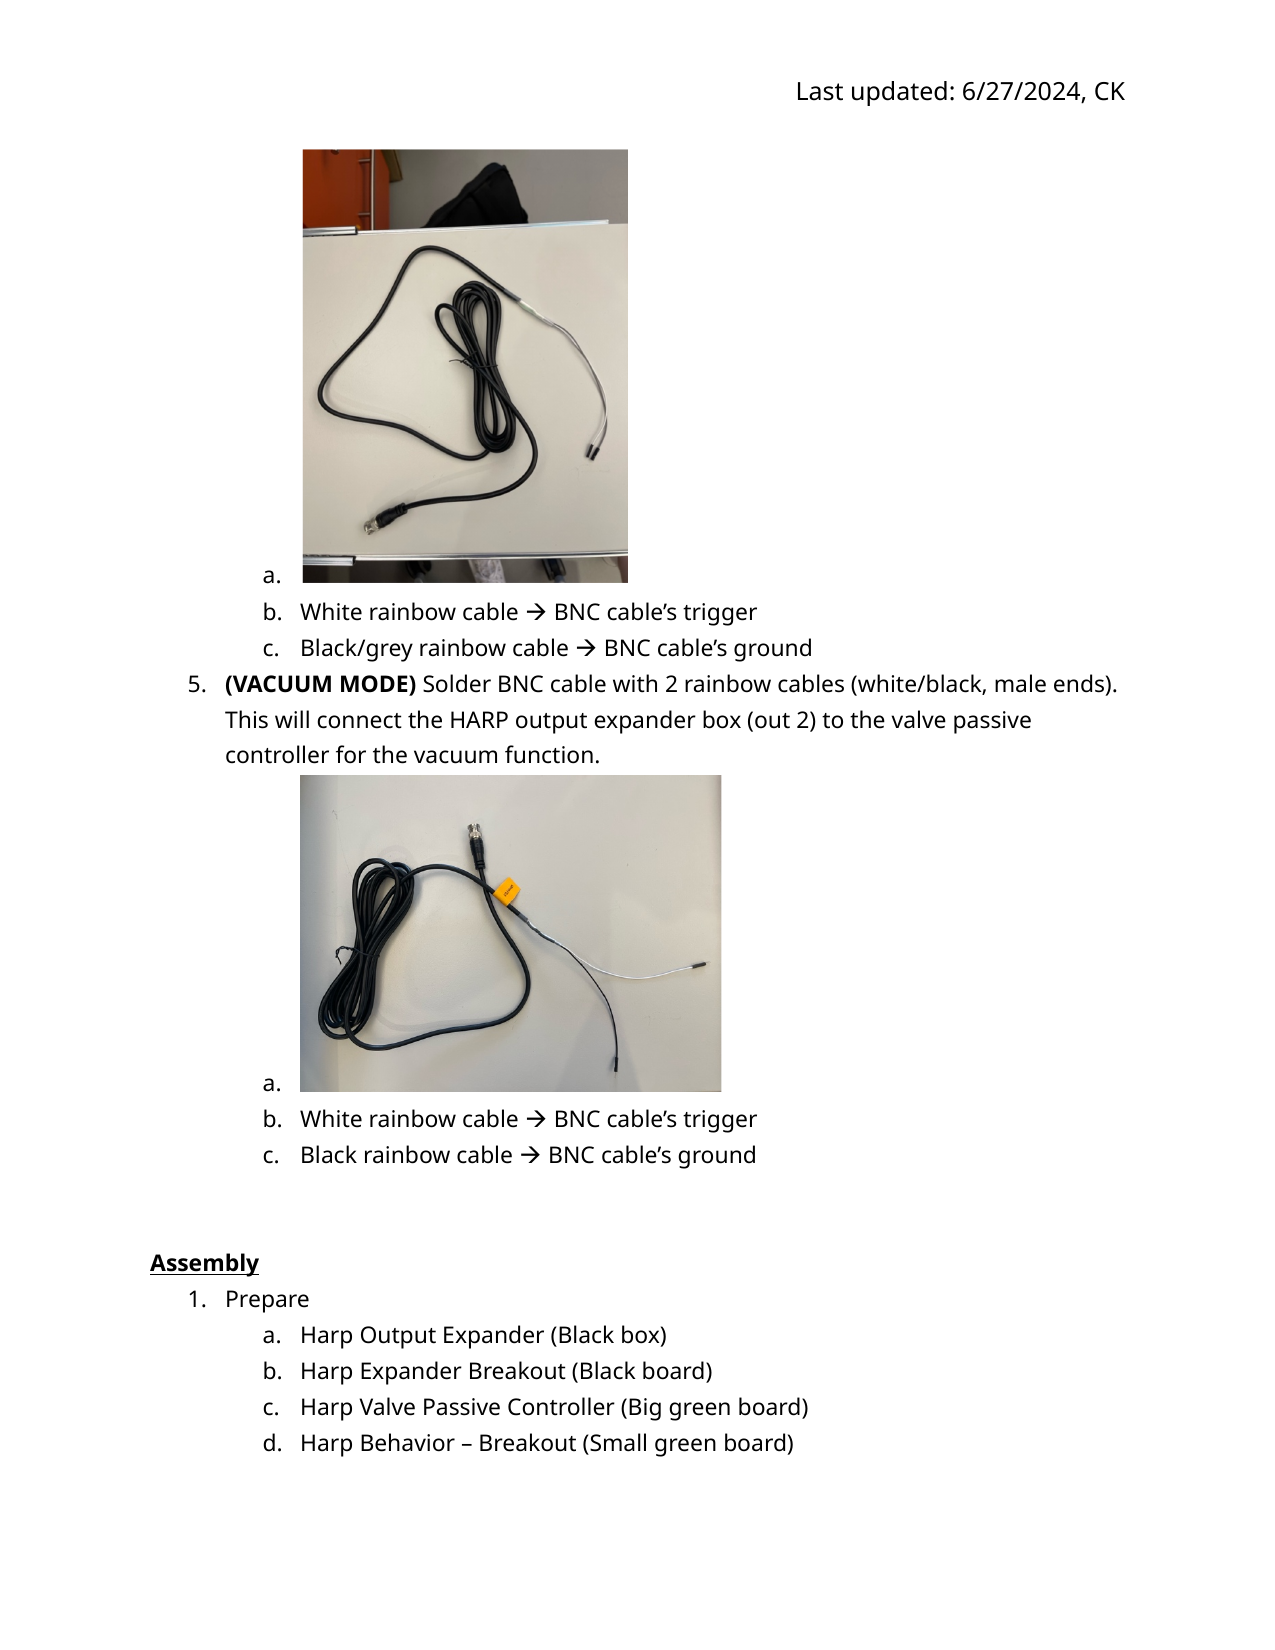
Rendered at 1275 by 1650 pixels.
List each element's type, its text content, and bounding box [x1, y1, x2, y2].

list Black rainbow cable BNC cable’s ground [262, 1139, 1125, 1171]
list Prepare [187, 1283, 1125, 1314]
text Assembly [150, 1247, 1125, 1278]
list Black/grey rainbow cable BNC cable’s ground [262, 632, 1125, 663]
picture [303, 150, 628, 582]
list Harp Behavior – Breakout (Small green board) [262, 1427, 1125, 1458]
list Harp Valve Passive Controller (Big green board) [262, 1391, 1125, 1422]
list (VACUUM MODE) Solder BNC cable with 2 rainbow cables (white/black, male ends). This will connect the HARP output expander box (out 2) to the valve passive controller for the vacuum function. [187, 668, 1125, 771]
list Harp Expander Breakout (Black board) [262, 1355, 1125, 1386]
list White rainbow cable BNC cable’s trigger [262, 596, 1125, 627]
picture [300, 775, 722, 1092]
list White rainbow cable BNC cable’s trigger [262, 1103, 1125, 1134]
list Harp Output Expander (Black box) [262, 1319, 1125, 1350]
